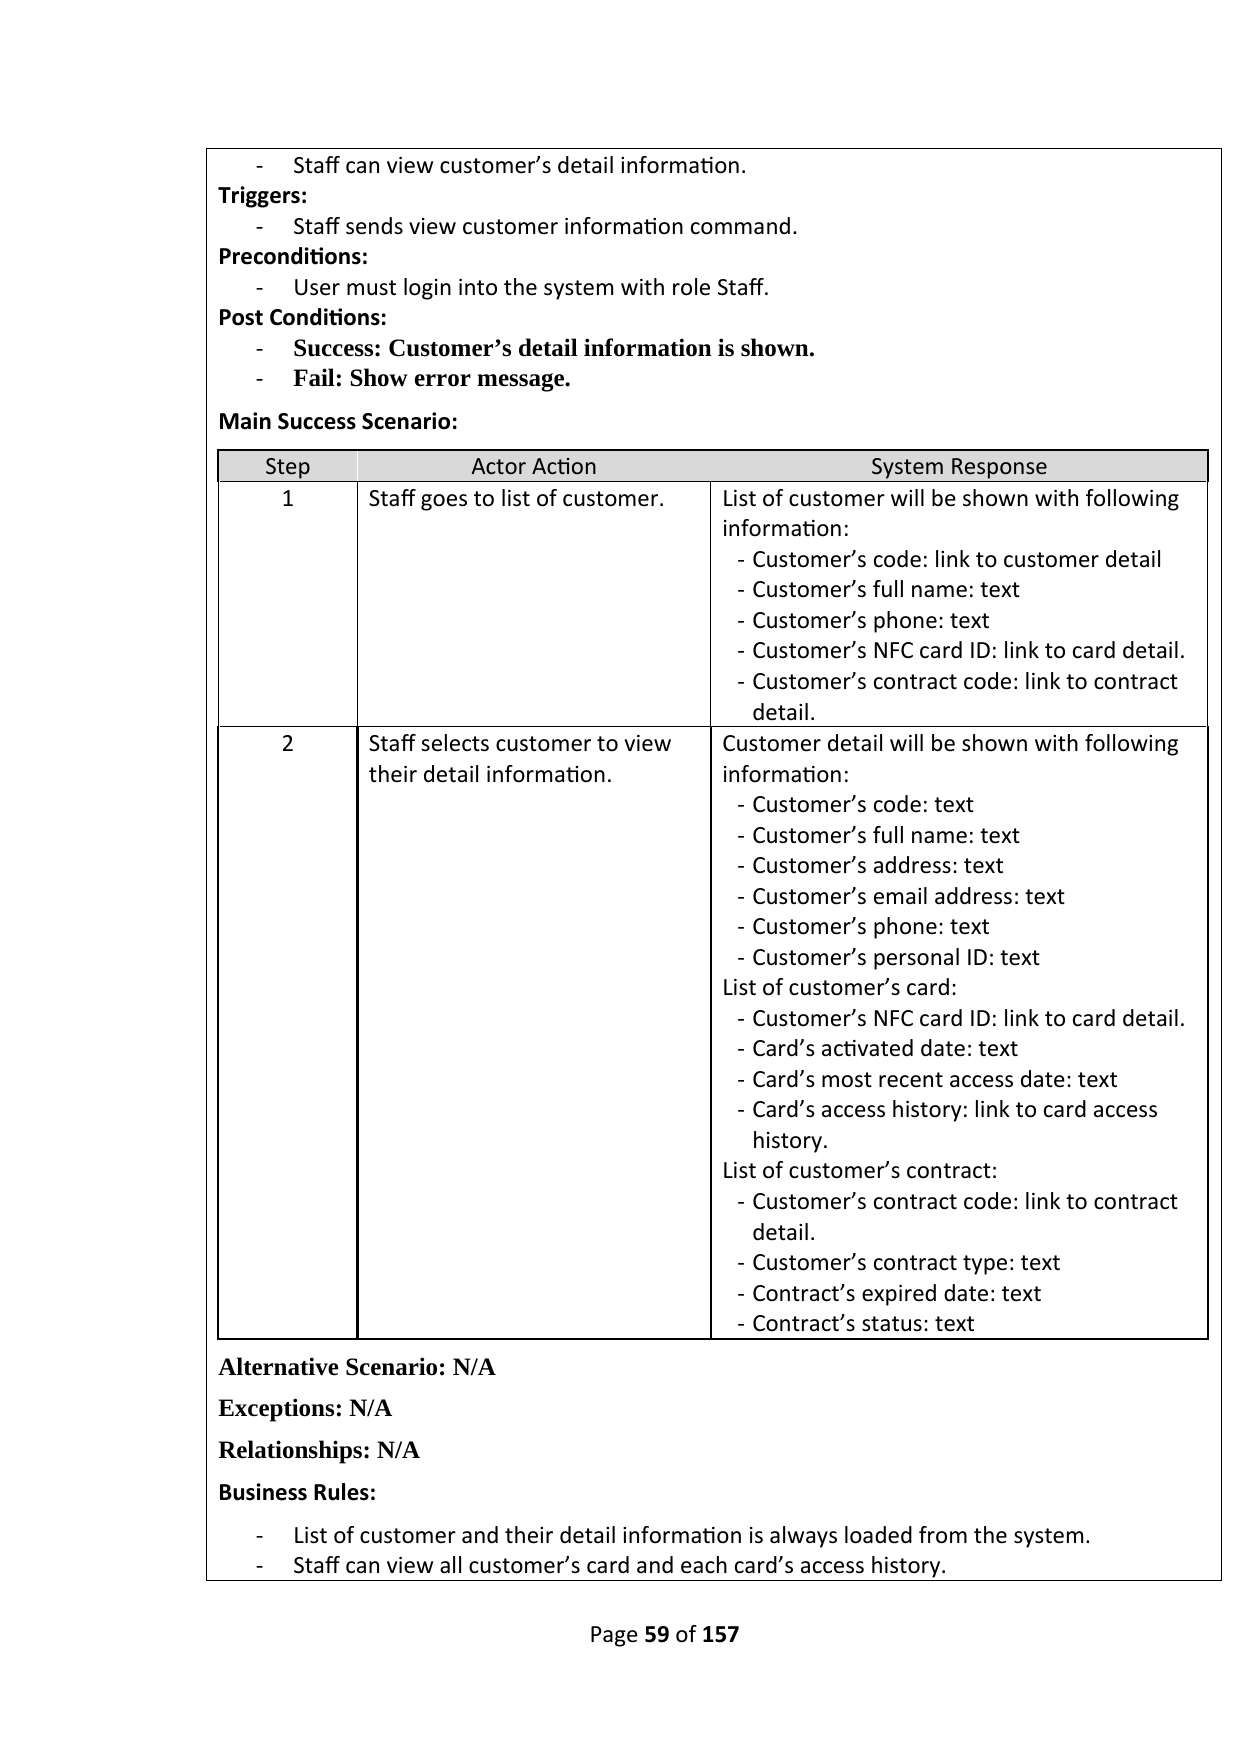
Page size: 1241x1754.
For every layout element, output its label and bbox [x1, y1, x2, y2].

table_cell [207, 149, 1221, 1580]
